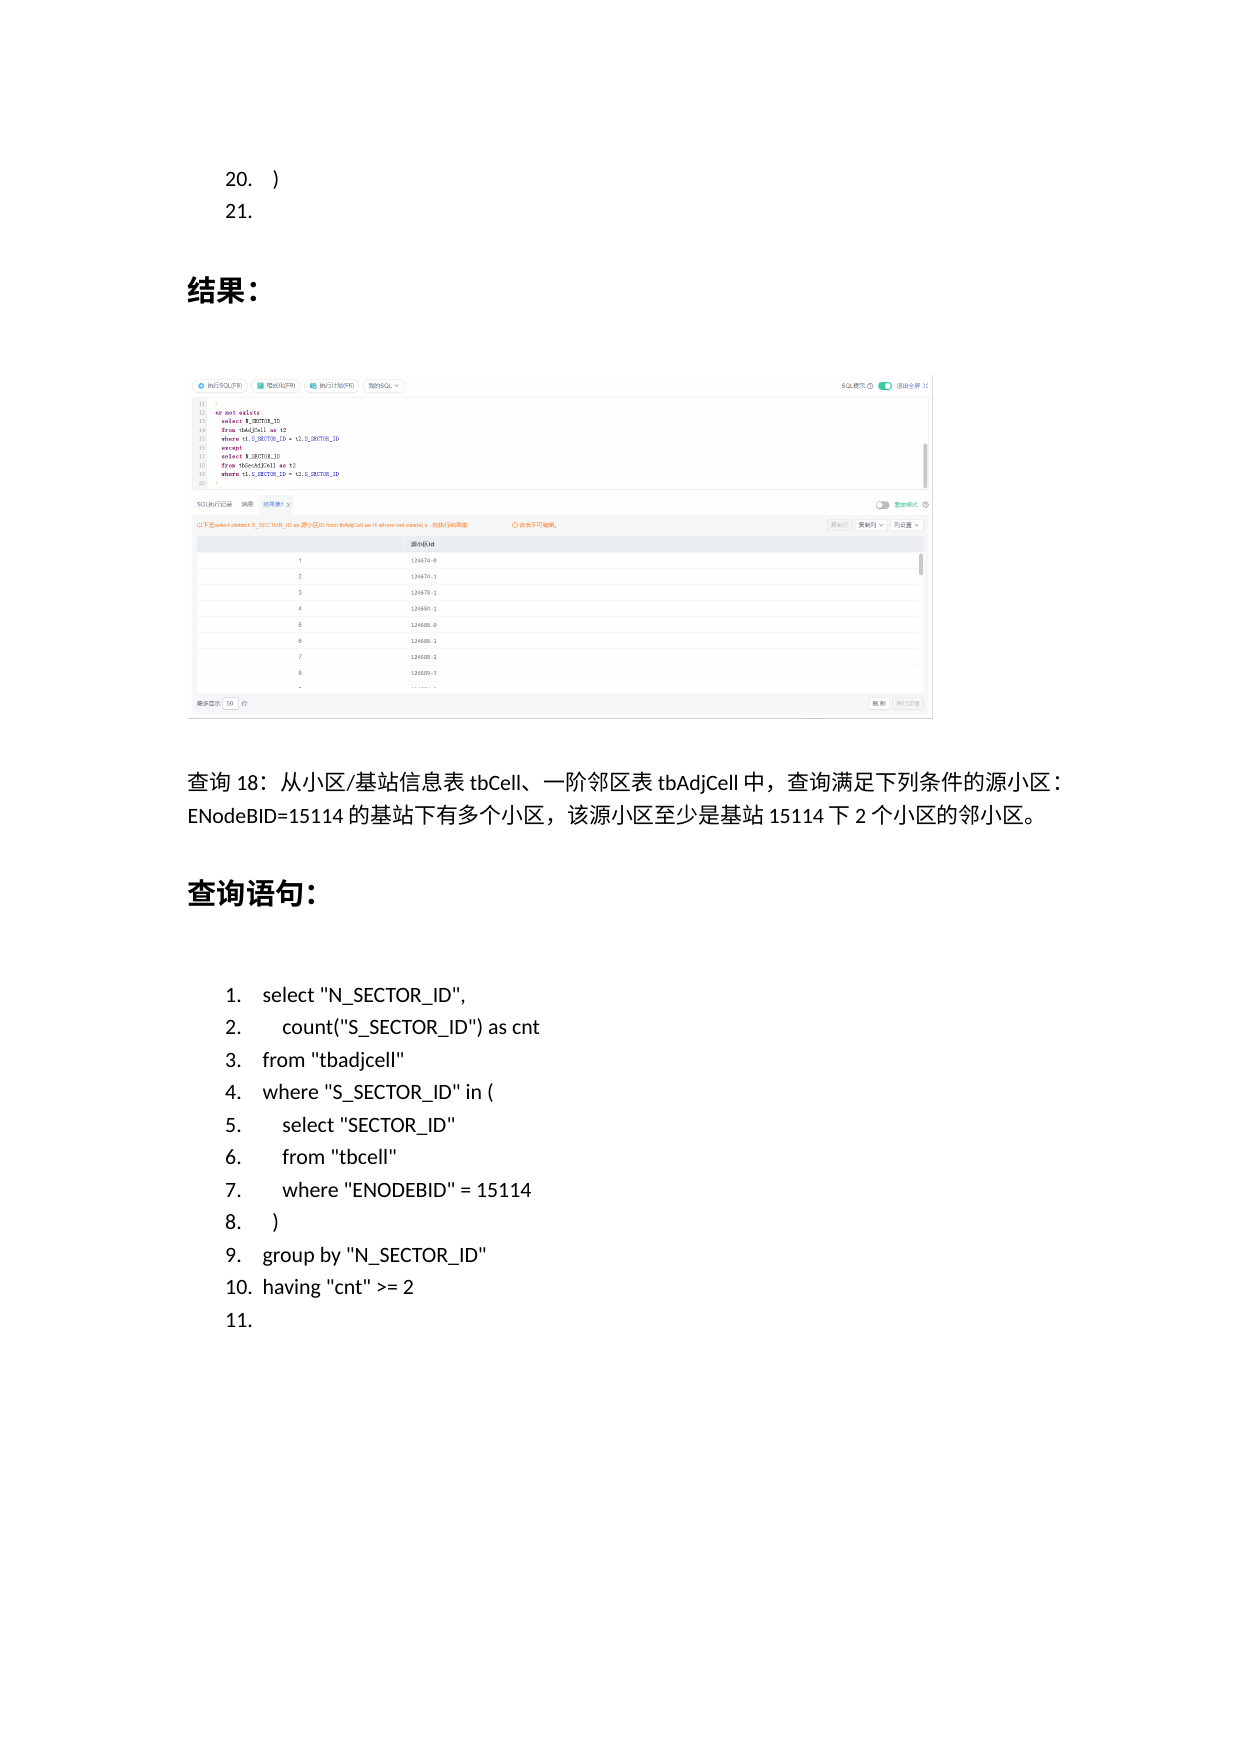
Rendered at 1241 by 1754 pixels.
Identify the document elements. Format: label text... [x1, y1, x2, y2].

list select "SECTOR_ID" [225, 1108, 1053, 1141]
subtitle 结果： [187, 256, 1053, 321]
list group by "N_SECTOR_ID" [225, 1238, 1053, 1271]
text 查询18：从小区/基站信息表tbCell、一阶邻区表tbAdjCell 中，查询满足下列条件的源小区：ENodeBID=15114 的基站下有多个小区，该源小区至少是基站15114 下2 个小区的邻小区。 [187, 765, 1053, 830]
list count("S_SECTOR_ID") as cnt [225, 1011, 1053, 1043]
list ) [225, 1206, 1053, 1238]
picture [187, 375, 933, 719]
list select "N_SECTOR_ID", [225, 978, 1053, 1011]
list where "ENODEBID" = 15114 [225, 1173, 1053, 1206]
list ) [225, 162, 1053, 194]
list from "tbcell" [225, 1141, 1053, 1173]
list from "tbadjcell" [225, 1043, 1053, 1076]
list where "S_SECTOR_ID" in ( [225, 1076, 1053, 1108]
subtitle 查询语句： [187, 859, 1053, 924]
list having "cnt" >= 2 [225, 1271, 1053, 1303]
